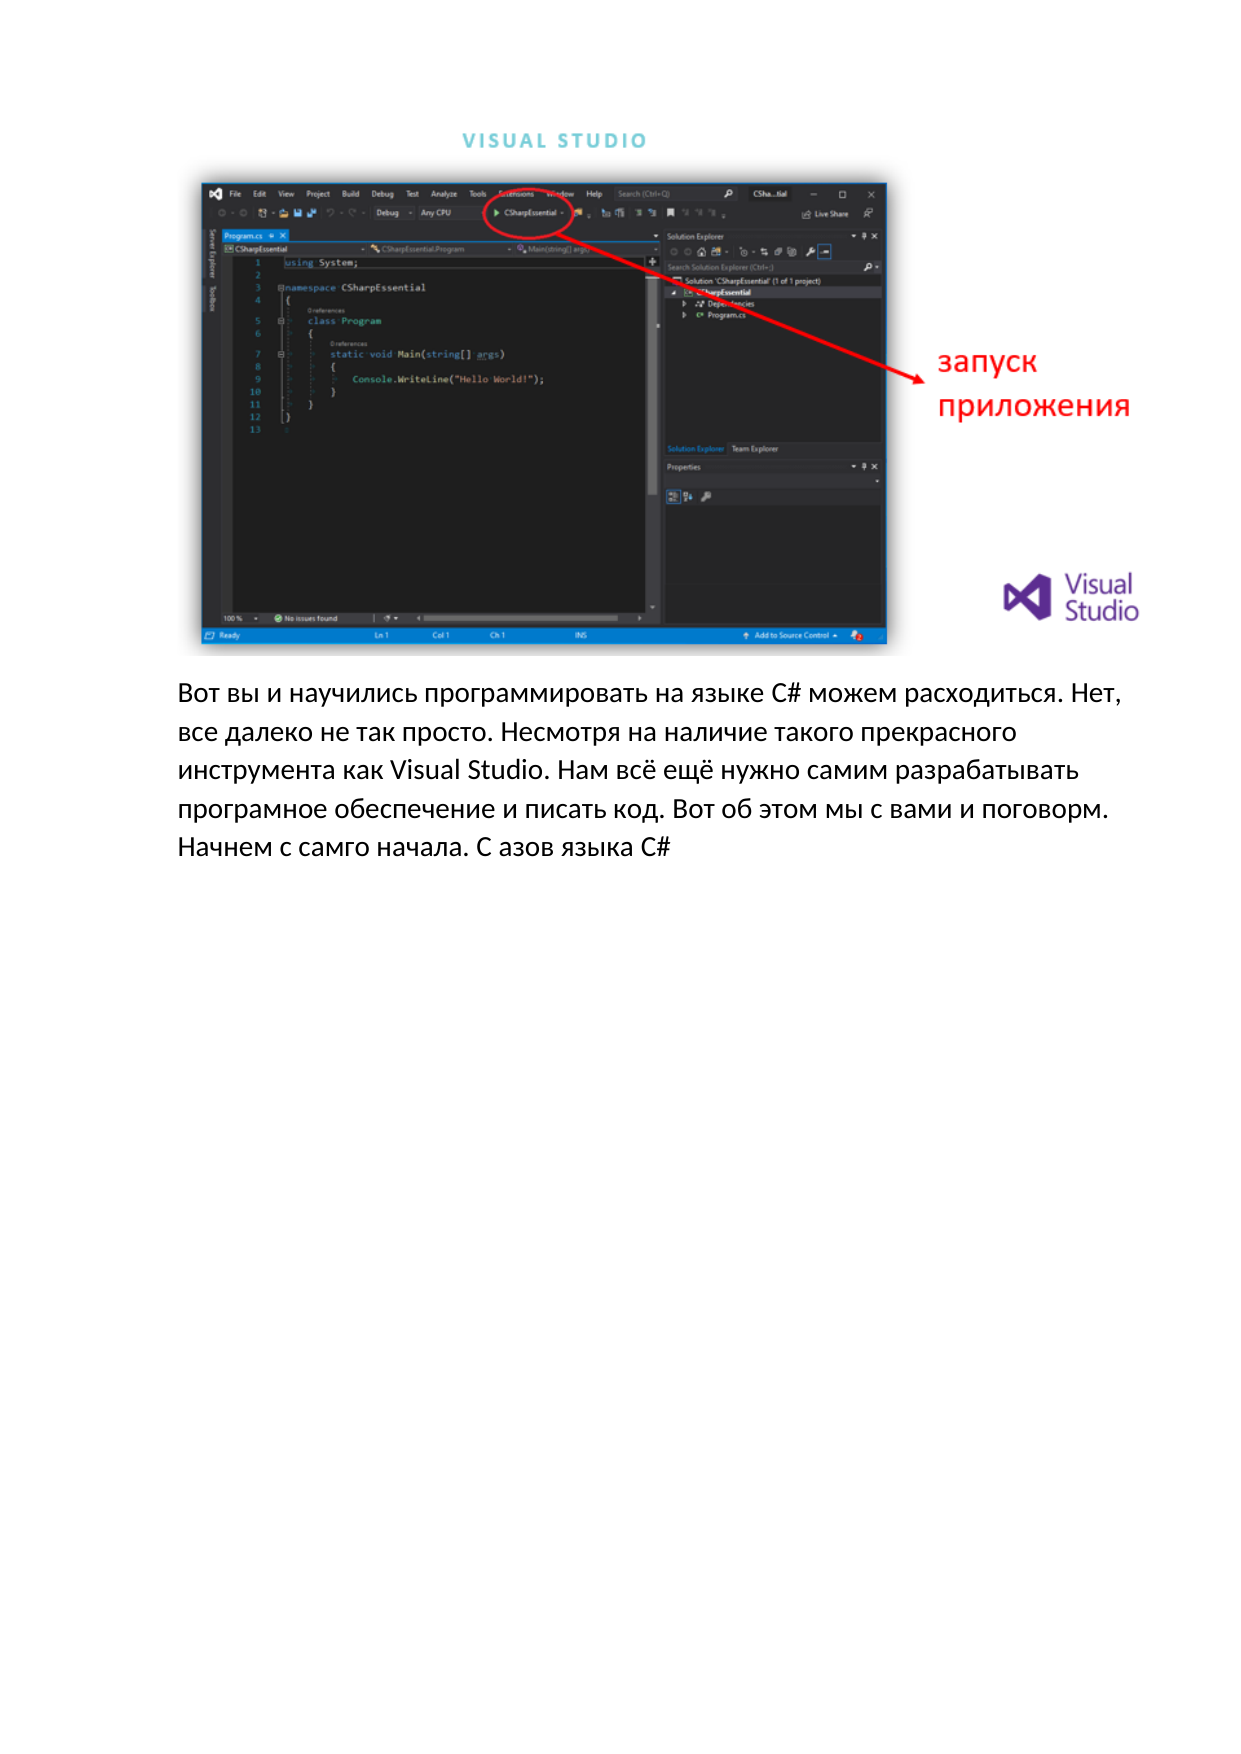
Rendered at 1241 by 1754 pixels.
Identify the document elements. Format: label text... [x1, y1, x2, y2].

text Вот вы и научились программировать на языке C# можем расходиться. Нет, все далеко не так просто. Несмотря на наличие такого прекрасного инструмента как Visual Studio. Нам всё ещё нужно самим разрабатывать програмное обеспечение и писать код. Вот об этом мы с вами и поговорм. Начнем с самго начала. С азов языка C# [177, 674, 1152, 864]
picture [177, 118, 1151, 656]
